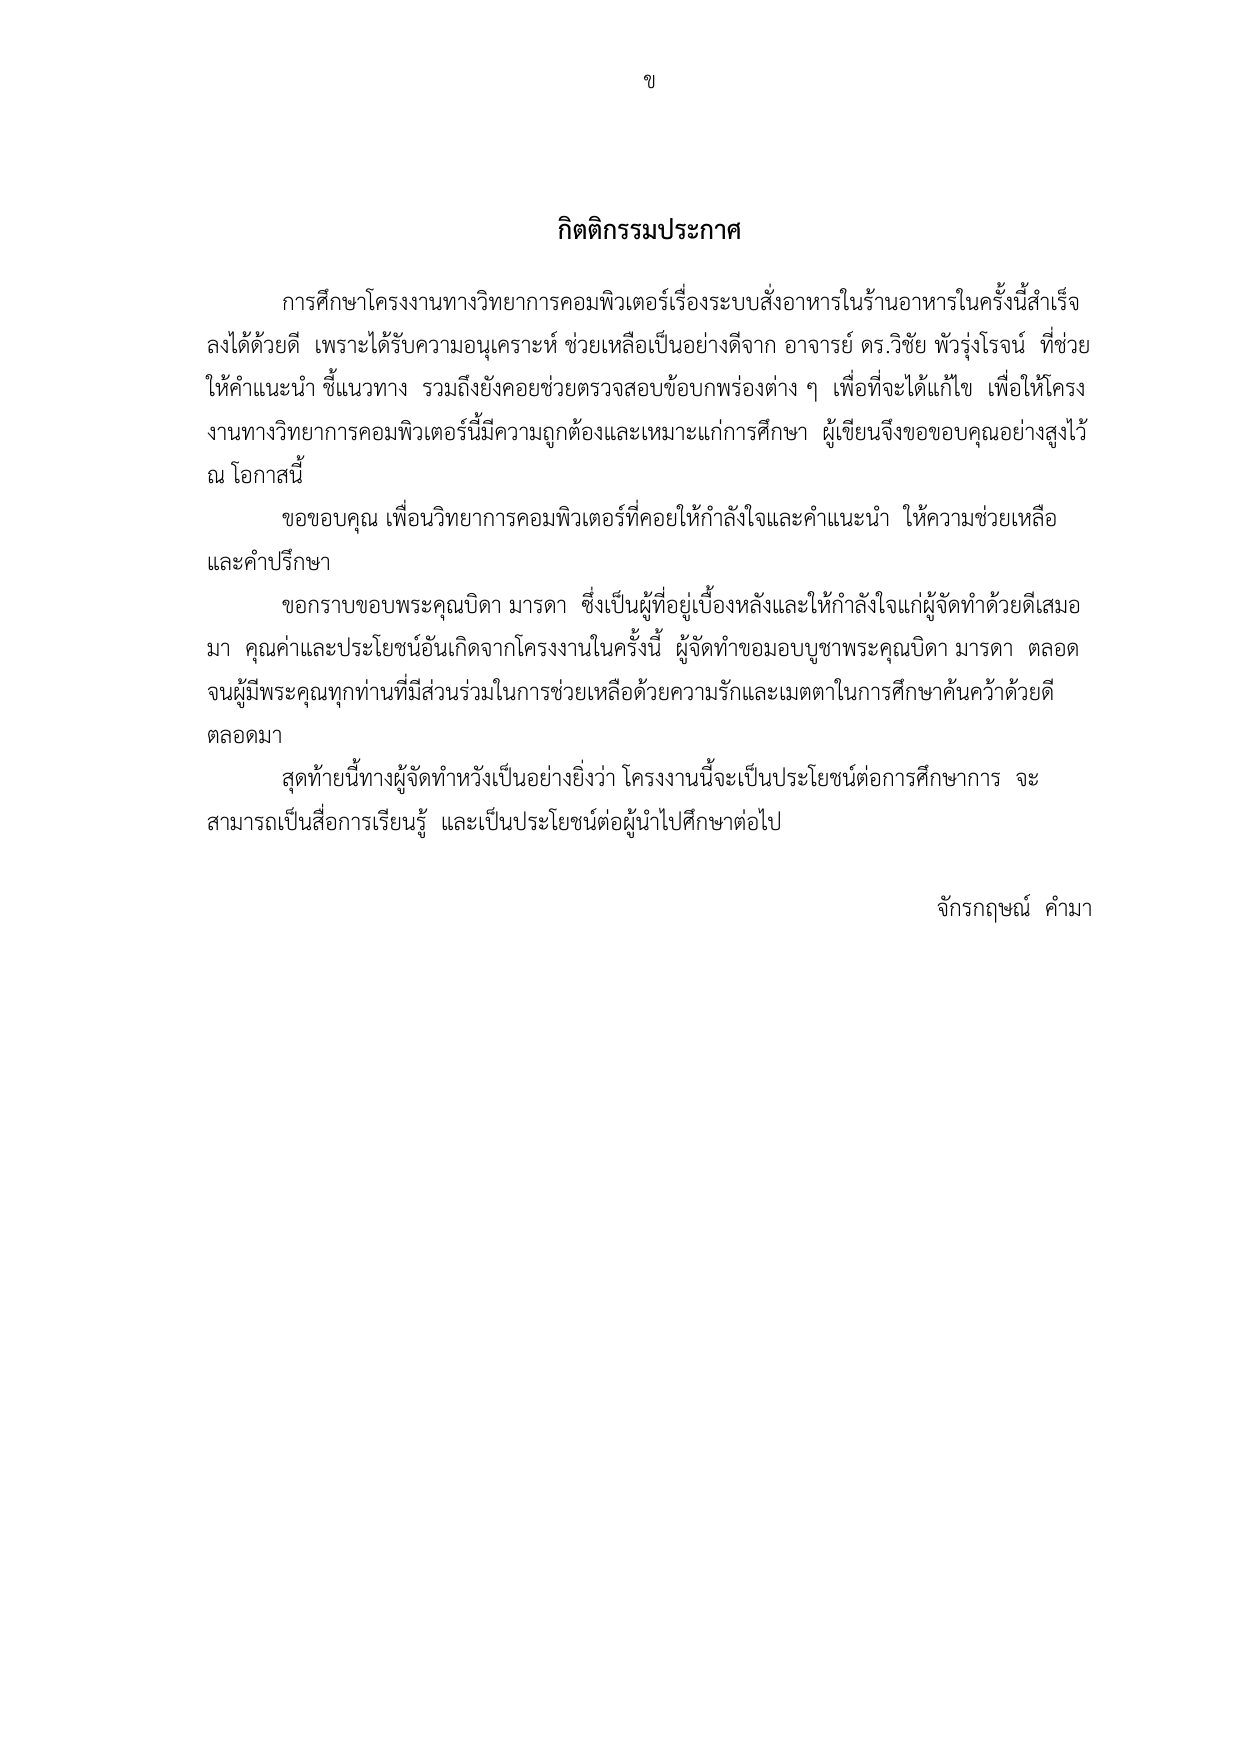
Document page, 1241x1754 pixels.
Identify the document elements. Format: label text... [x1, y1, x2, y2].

text ขอขอบคุณ เพื่อนวิทยาการคอมพิวเตอร์ที่คอยให้กำลังใจและคำแนะนำ ให้ความช่วยเหลือและคำปรึกษา [207, 497, 1092, 578]
text ขอกราบขอบพระคุณบิดา มารดา ซึ่งเป็นผู้ที่อยู่เบื้องหลังและให้กำลังใจแก่ผู้จัดทำด้วยดีเสมอมา คุณค่าและประโยชน์อันเกิดจากโครงงานในครั้งนี้ ผู้จัดทำขอมอบบูชาพระคุณบิดา มารดา ตลอดจนผู้มีพระคุณทุกท่านที่มีส่วนร่วมในการช่วยเหลือด้วยความรักและเมตตาในการศึกษาค้นคว้าด้วยดีตลอดมา [207, 584, 1092, 752]
text กิตติกรรมประกาศ [207, 207, 1092, 249]
text การศึกษาโครงงานทางวิทยาการคอมพิวเตอร์เรื่องระบบสั่งอาหารในร้านอาหารในครั้งนี้สำเร็จลงได้ด้วยดี เพราะได้รับความอนุเคราะห์ ช่วยเหลือเป็นอย่างดีจาก อาจารย์ ดร.วิชัย พัวรุ่งโรจน์ ที่ช่วยให้คำแนะนำ ชี้แนวทาง รวมถึงยังคอยช่วยตรวจสอบข้อบกพร่องต่าง ๆ เพื่อที่จะได้แก้ไข เพื่อให้โครงงานทางวิทยาการคอมพิวเตอร์นี้มีความถูกต้องและเหมาะแก่การศึกษา ผู้เขียนจึงขอขอบคุณอย่างสูงไว้ ณ โอกาสนี้ [207, 281, 1092, 492]
text สุดท้ายนี้ทางผู้จัดทำหวังเป็นอย่างยิ่งว่า โครงงานนี้จะเป็นประโยชน์ต่อการศึกษาการ จะสามารถเป็นสื่อการเรียนรู้ และเป็นประโยชน์ต่อผู้นำไปศึกษาต่อไป [207, 757, 1092, 838]
text จักรกฤษณ์ คำมา [207, 887, 1092, 925]
